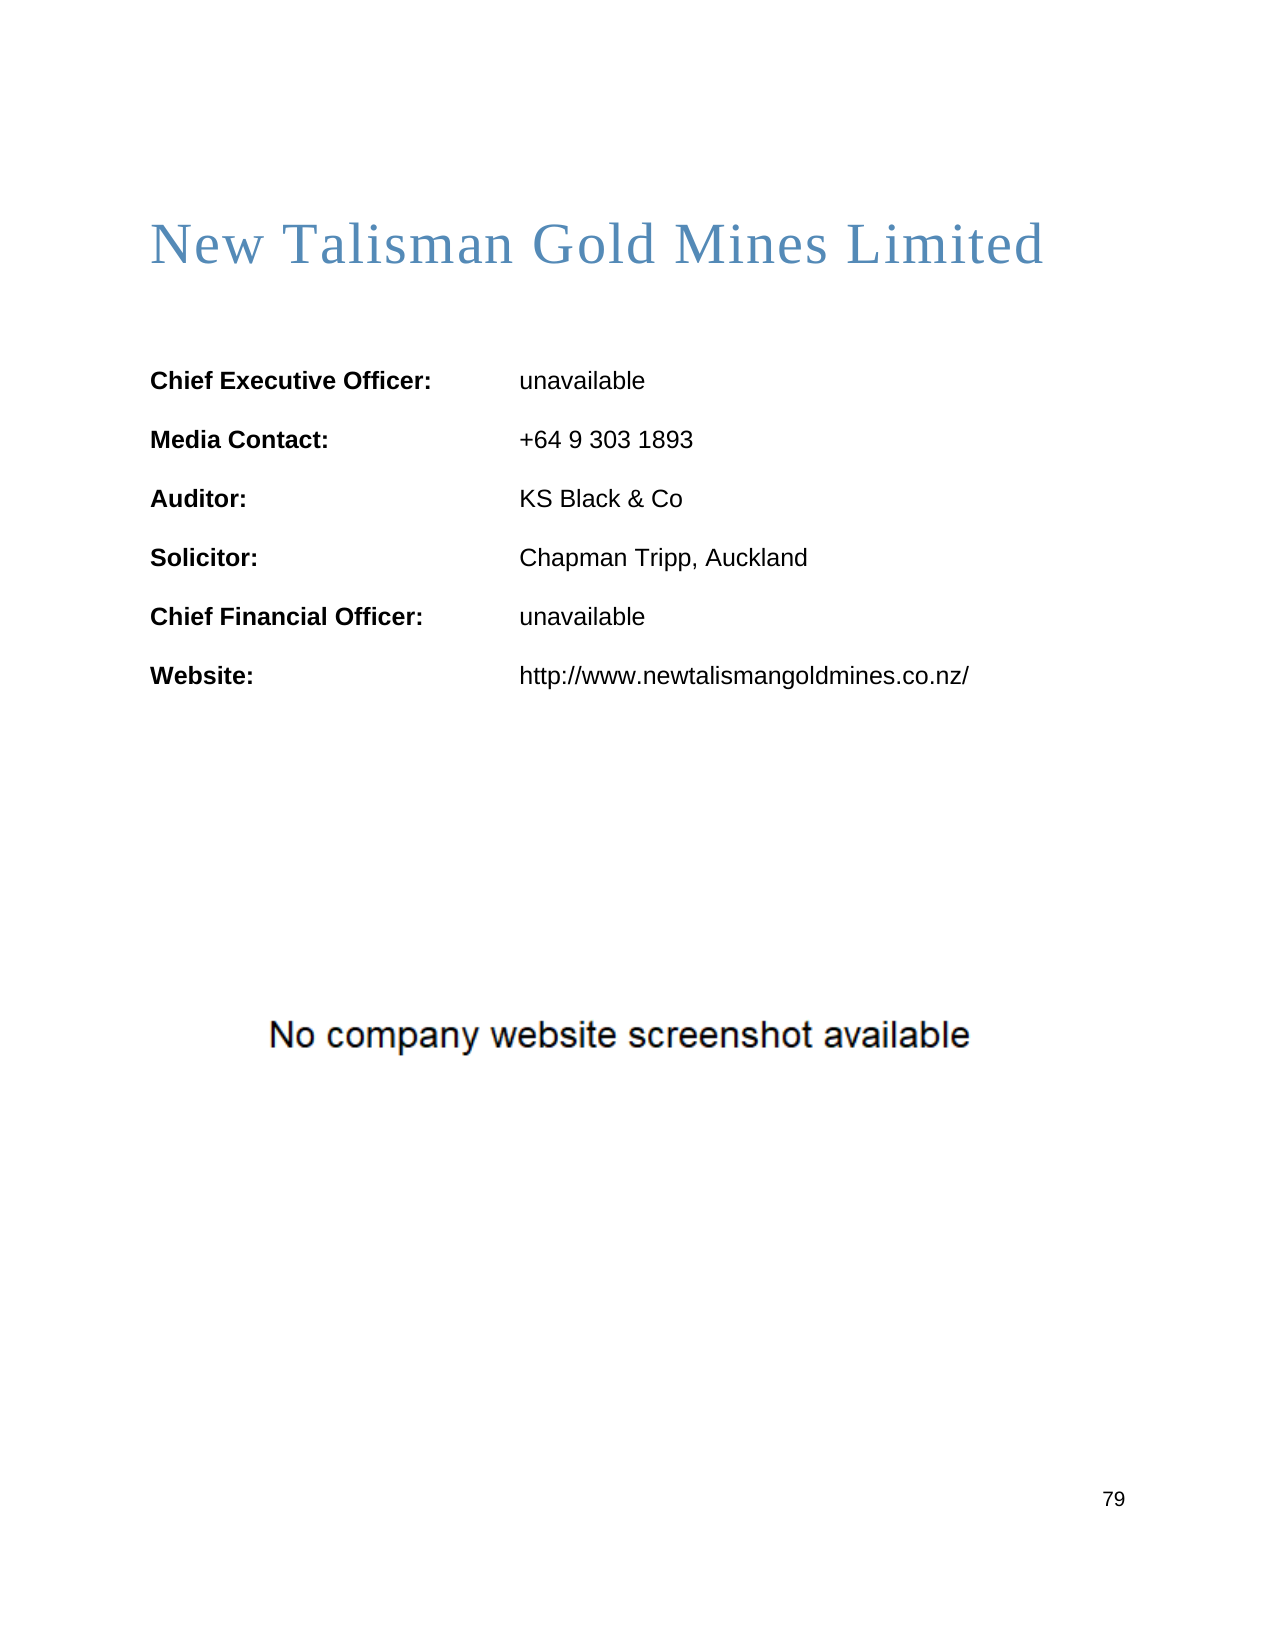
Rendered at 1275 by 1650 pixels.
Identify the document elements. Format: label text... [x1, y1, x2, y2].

table_header unavailable [508, 359, 1113, 418]
subtitle New Talisman Gold Mines Limited [150, 209, 1125, 276]
picture [150, 785, 1091, 1284]
table_cell http://www.newtalismangoldmines.co.nz/ [508, 654, 1113, 713]
table_cell Chapman Tripp, Auckland [508, 536, 1113, 595]
table_cell +64 9 303 1893 [508, 418, 1113, 477]
table_cell Auditor: [139, 477, 508, 536]
table_cell Chief Financial Officer: [139, 595, 508, 654]
table_header Chief Executive Officer: [139, 359, 508, 418]
table_cell Website: [139, 654, 508, 713]
table_cell Media Contact: [139, 418, 508, 477]
table_cell Solicitor: [139, 536, 508, 595]
table_cell KS Black & Co [508, 477, 1113, 536]
table_cell unavailable [508, 595, 1113, 654]
